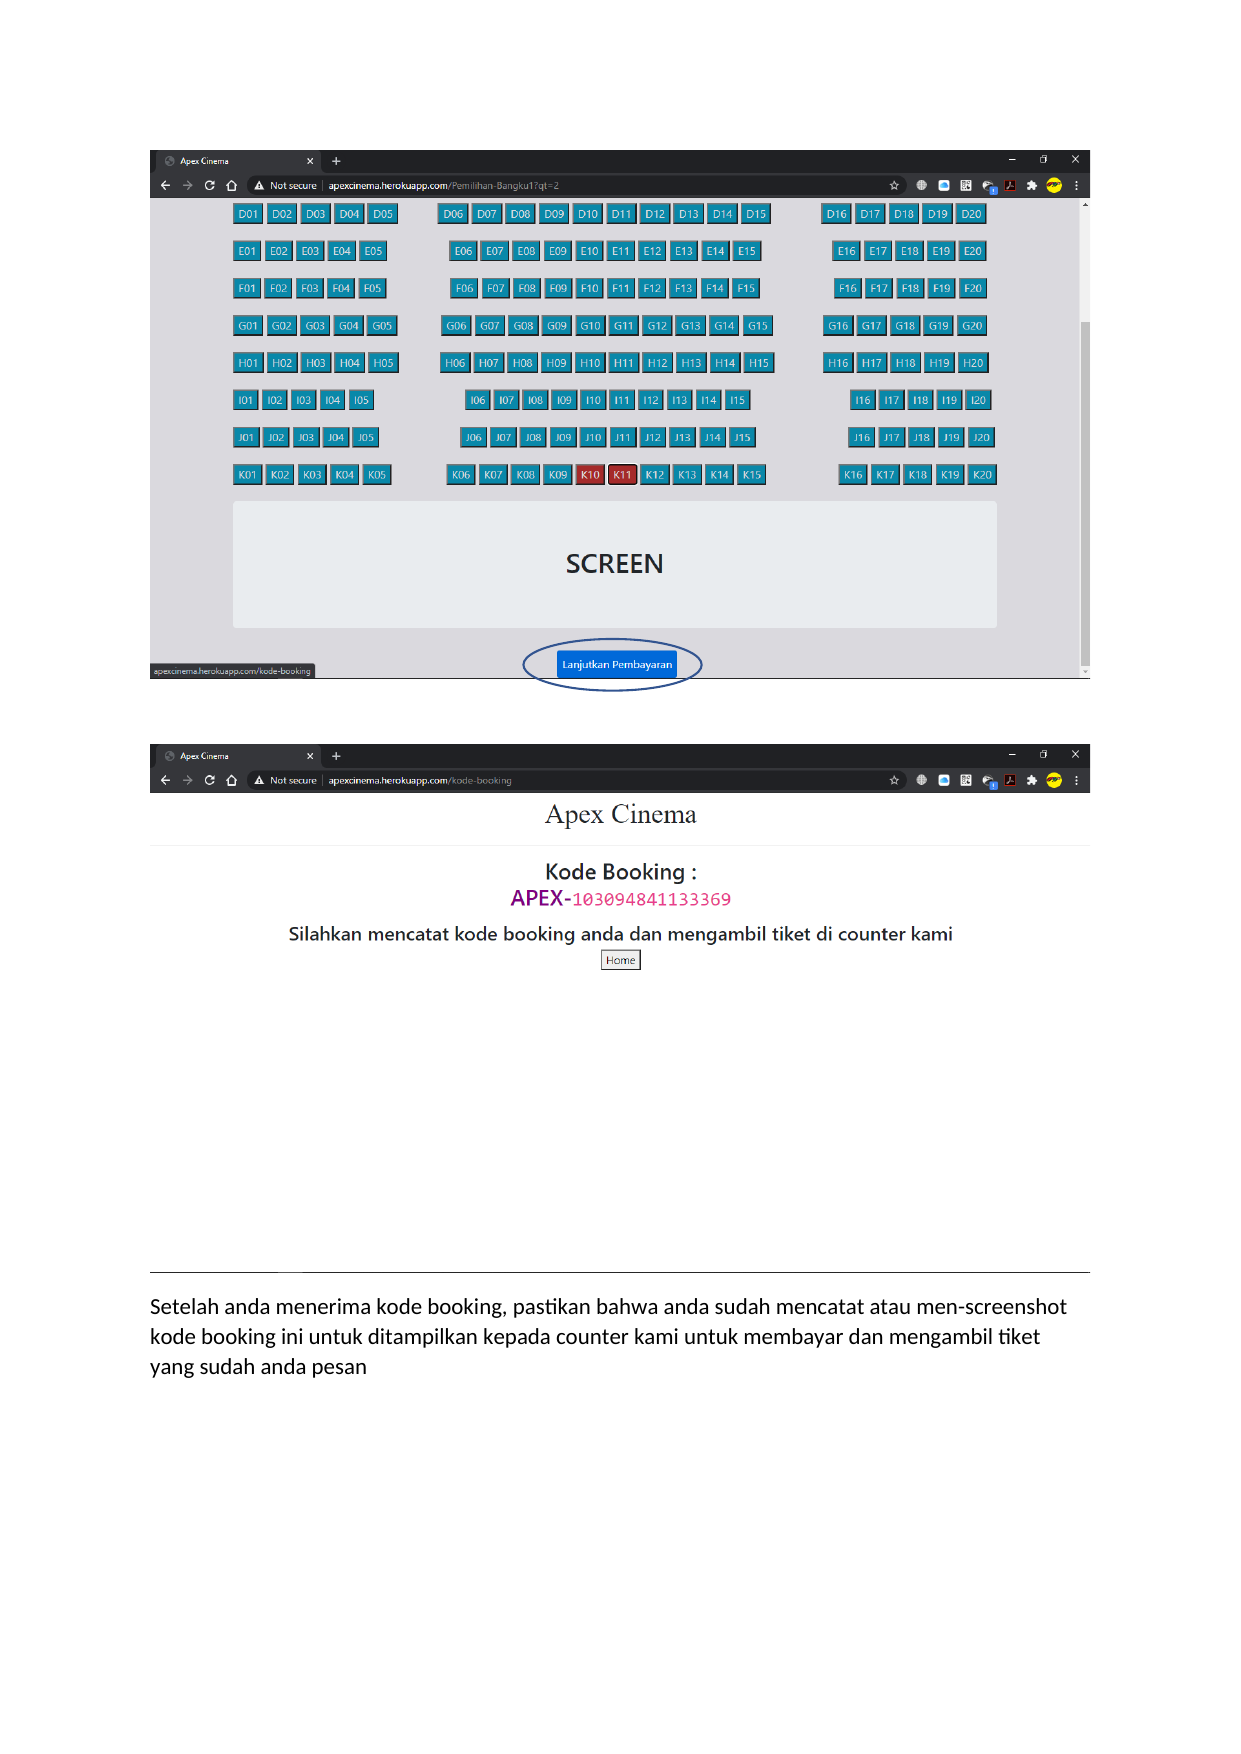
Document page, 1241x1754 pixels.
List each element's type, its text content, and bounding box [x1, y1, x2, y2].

picture [525, 641, 700, 679]
text Setelah anda menerima kode booking, pastikan bahwa anda sudah mencatat atau men-screenshot kode booking ini untuk ditampilkan kepada counter kami untuk membayar dan mengambil tiket yang sudah anda pesan [150, 1292, 1090, 1380]
picture [150, 150, 1091, 679]
picture [150, 744, 1091, 1273]
